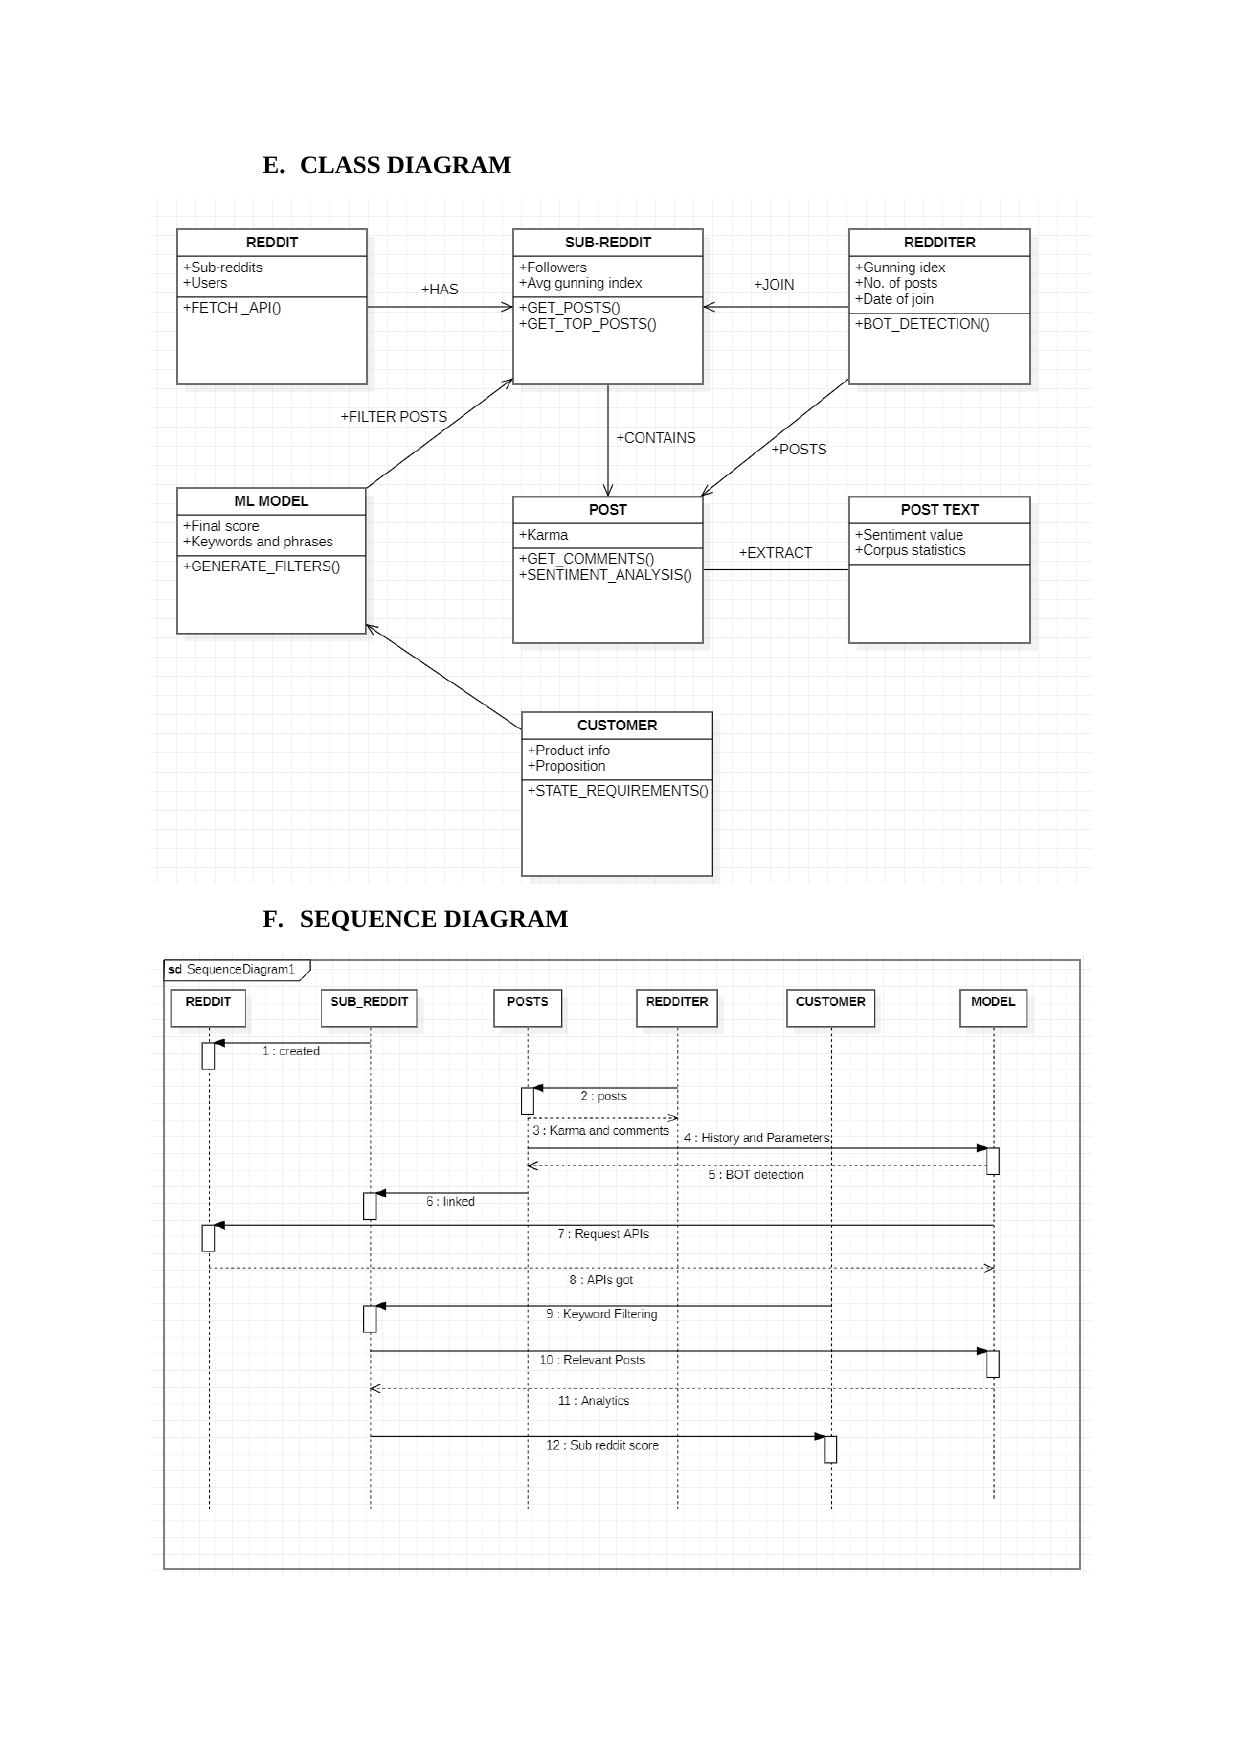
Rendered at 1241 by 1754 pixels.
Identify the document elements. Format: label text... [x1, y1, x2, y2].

list CLASS DIAGRAM [262, 150, 1092, 179]
list SEQUENCE DIAGRAM [262, 904, 1092, 933]
picture [150, 199, 1092, 884]
picture [150, 953, 1092, 1576]
